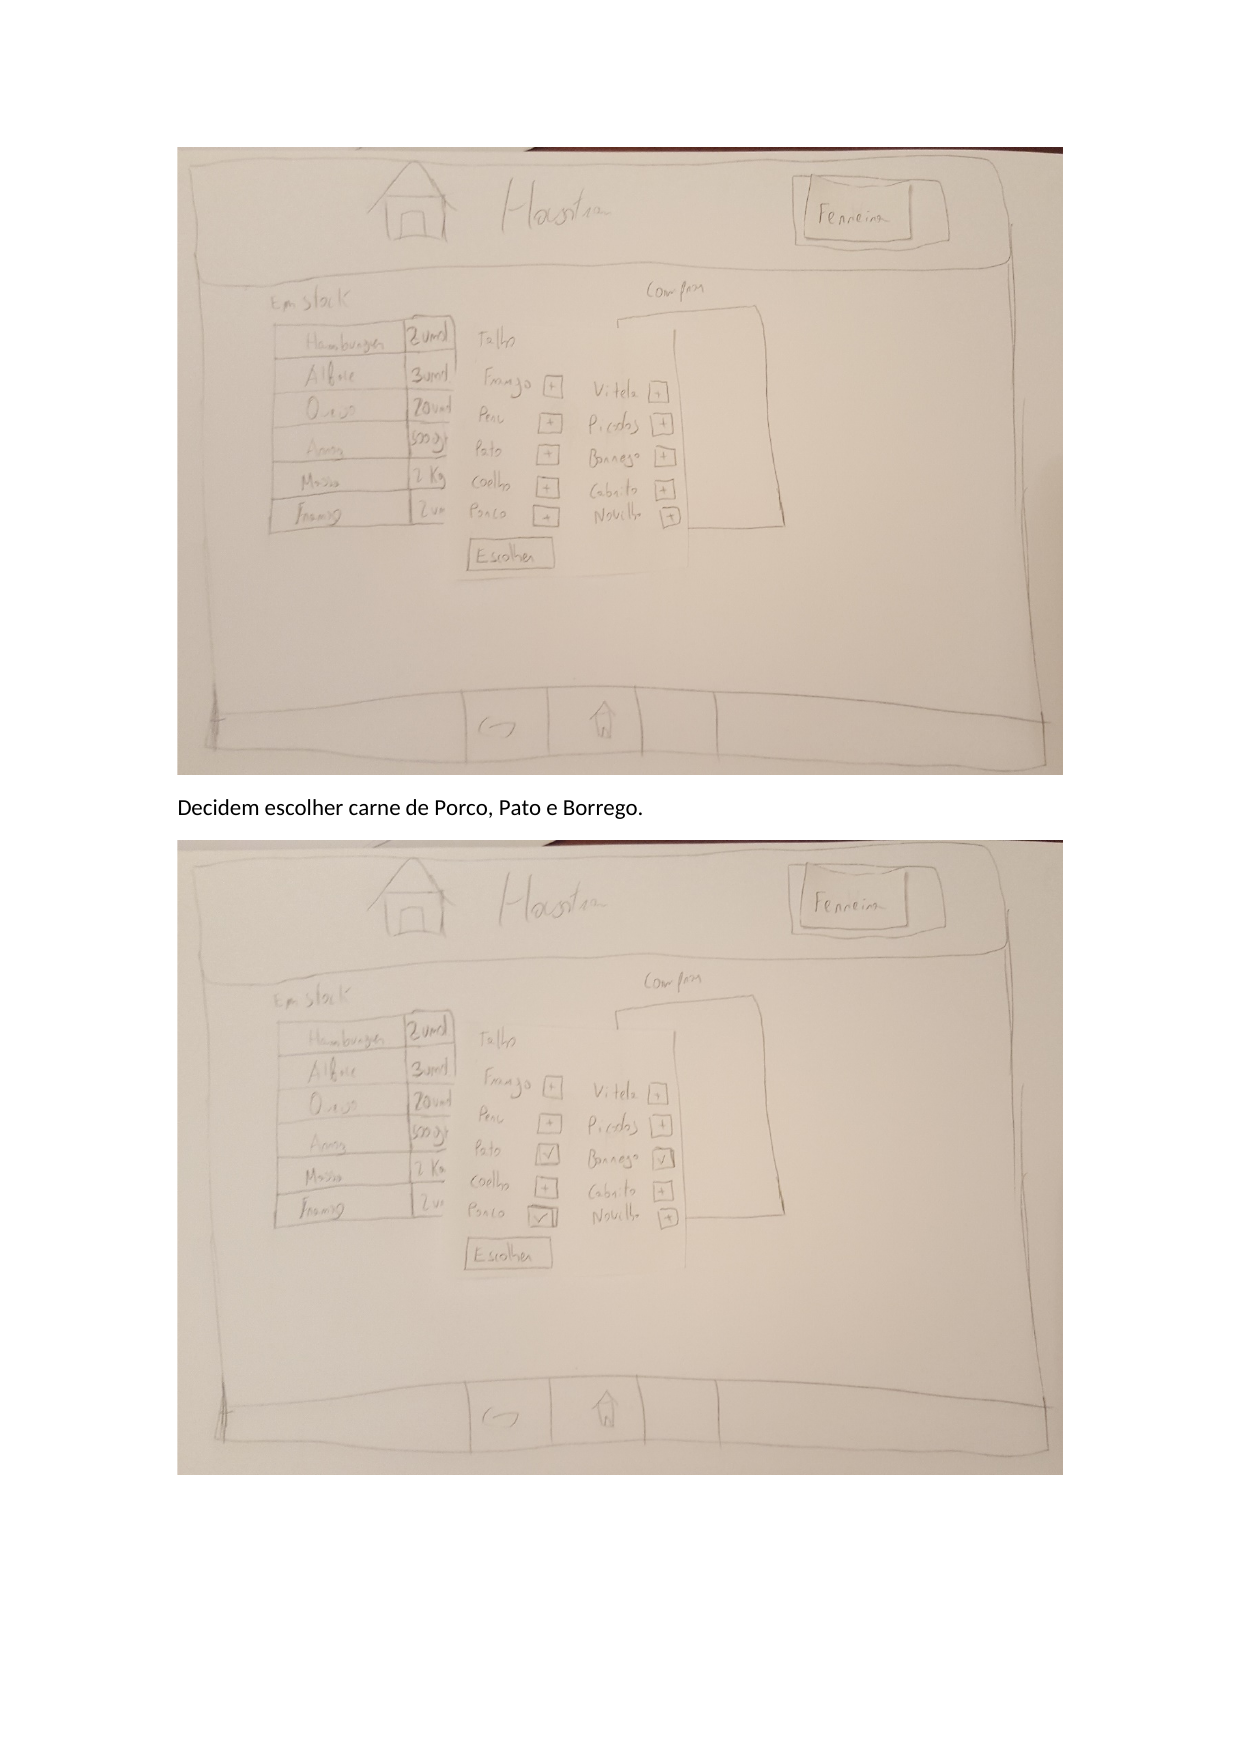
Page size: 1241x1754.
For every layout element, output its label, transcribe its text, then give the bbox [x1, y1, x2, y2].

picture [177, 840, 1063, 1475]
text Decidem escolher carne de Porco, Pato e Borrego. [177, 793, 1063, 821]
picture [177, 147, 1063, 775]
